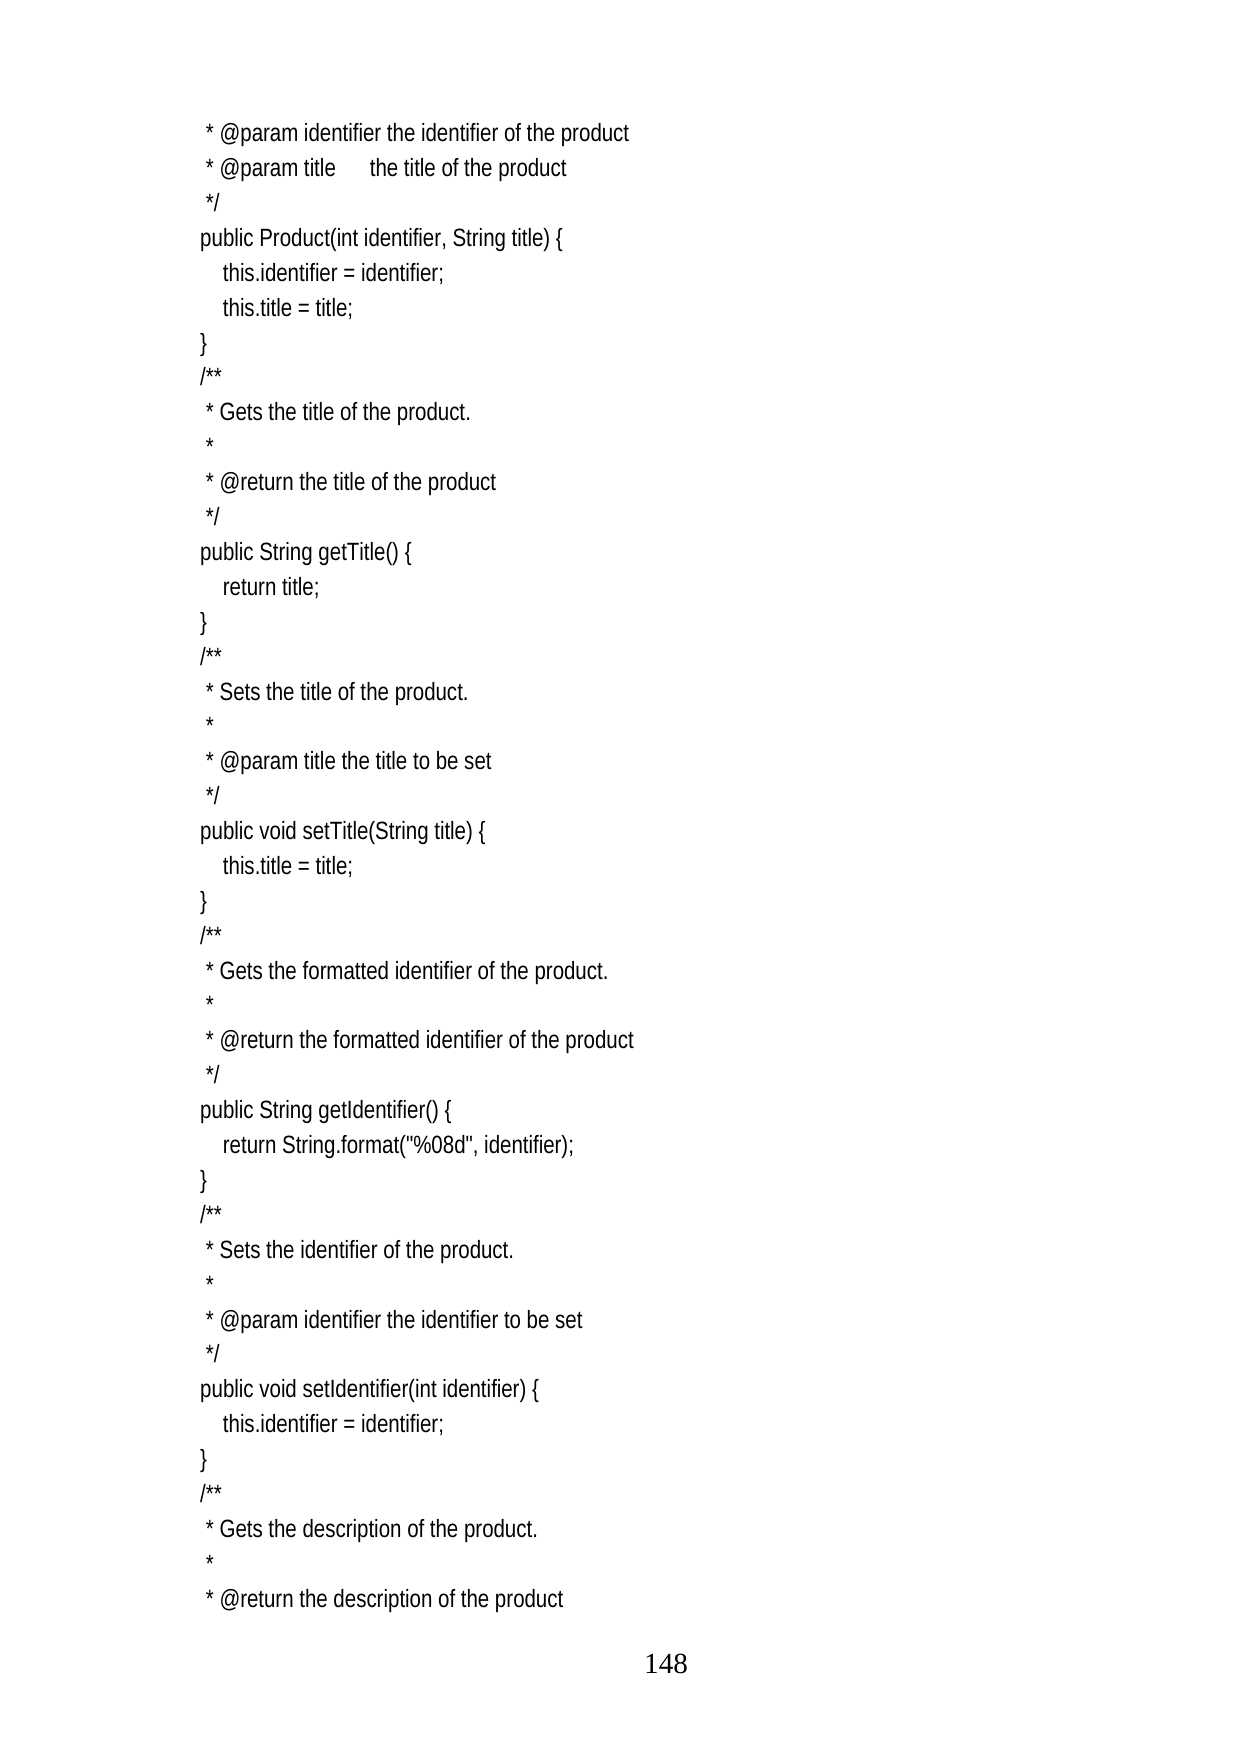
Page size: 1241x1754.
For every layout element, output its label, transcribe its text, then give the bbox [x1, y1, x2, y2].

text * [177, 711, 1152, 740]
text this.identifier = identifier; [177, 1409, 1152, 1438]
text * Gets the formatted identifier of the product. [177, 956, 1152, 984]
text /** [177, 642, 1152, 670]
text * [177, 432, 1152, 461]
text public String getTitle() { [177, 537, 1152, 566]
text * @param identifier the identifier to be set [177, 1304, 1152, 1333]
text } [177, 327, 1152, 356]
text public String getIdentifier() { [177, 1095, 1152, 1124]
text * [177, 1270, 1152, 1298]
text public void setTitle(String title) { [177, 816, 1152, 845]
text */ [177, 1060, 1152, 1089]
text * @param title the title to be set [177, 746, 1152, 775]
text return title; [177, 572, 1152, 600]
text } [177, 886, 1152, 914]
text * [177, 1549, 1152, 1577]
text */ [177, 188, 1152, 217]
text * @return the title of the product [177, 467, 1152, 496]
text public Product(int identifier, String title) { [177, 223, 1152, 251]
text * @param title the title of the product [177, 153, 1152, 182]
text /** [177, 1479, 1152, 1508]
text */ [177, 1339, 1152, 1368]
text /** [177, 362, 1152, 391]
text * [177, 991, 1152, 1019]
text /** [177, 1200, 1152, 1228]
text public void setIdentifier(int identifier) { [177, 1374, 1152, 1403]
text } [177, 1444, 1152, 1473]
text this.title = title; [177, 293, 1152, 321]
text * Sets the identifier of the product. [177, 1235, 1152, 1263]
text return String.format("%08d", identifier); [177, 1130, 1152, 1159]
text */ [177, 781, 1152, 810]
text } [177, 1165, 1152, 1194]
text this.title = title; [177, 851, 1152, 879]
text * Gets the title of the product. [177, 397, 1152, 426]
text * @return the description of the product [177, 1584, 1152, 1612]
text * Gets the description of the product. [177, 1514, 1152, 1543]
text */ [177, 502, 1152, 531]
text * @return the formatted identifier of the product [177, 1025, 1152, 1054]
text this.identifier = identifier; [177, 258, 1152, 286]
text /** [177, 921, 1152, 949]
text * Sets the title of the product. [177, 676, 1152, 705]
text } [177, 607, 1152, 635]
text * @param identifier the identifier of the product [177, 118, 1152, 147]
